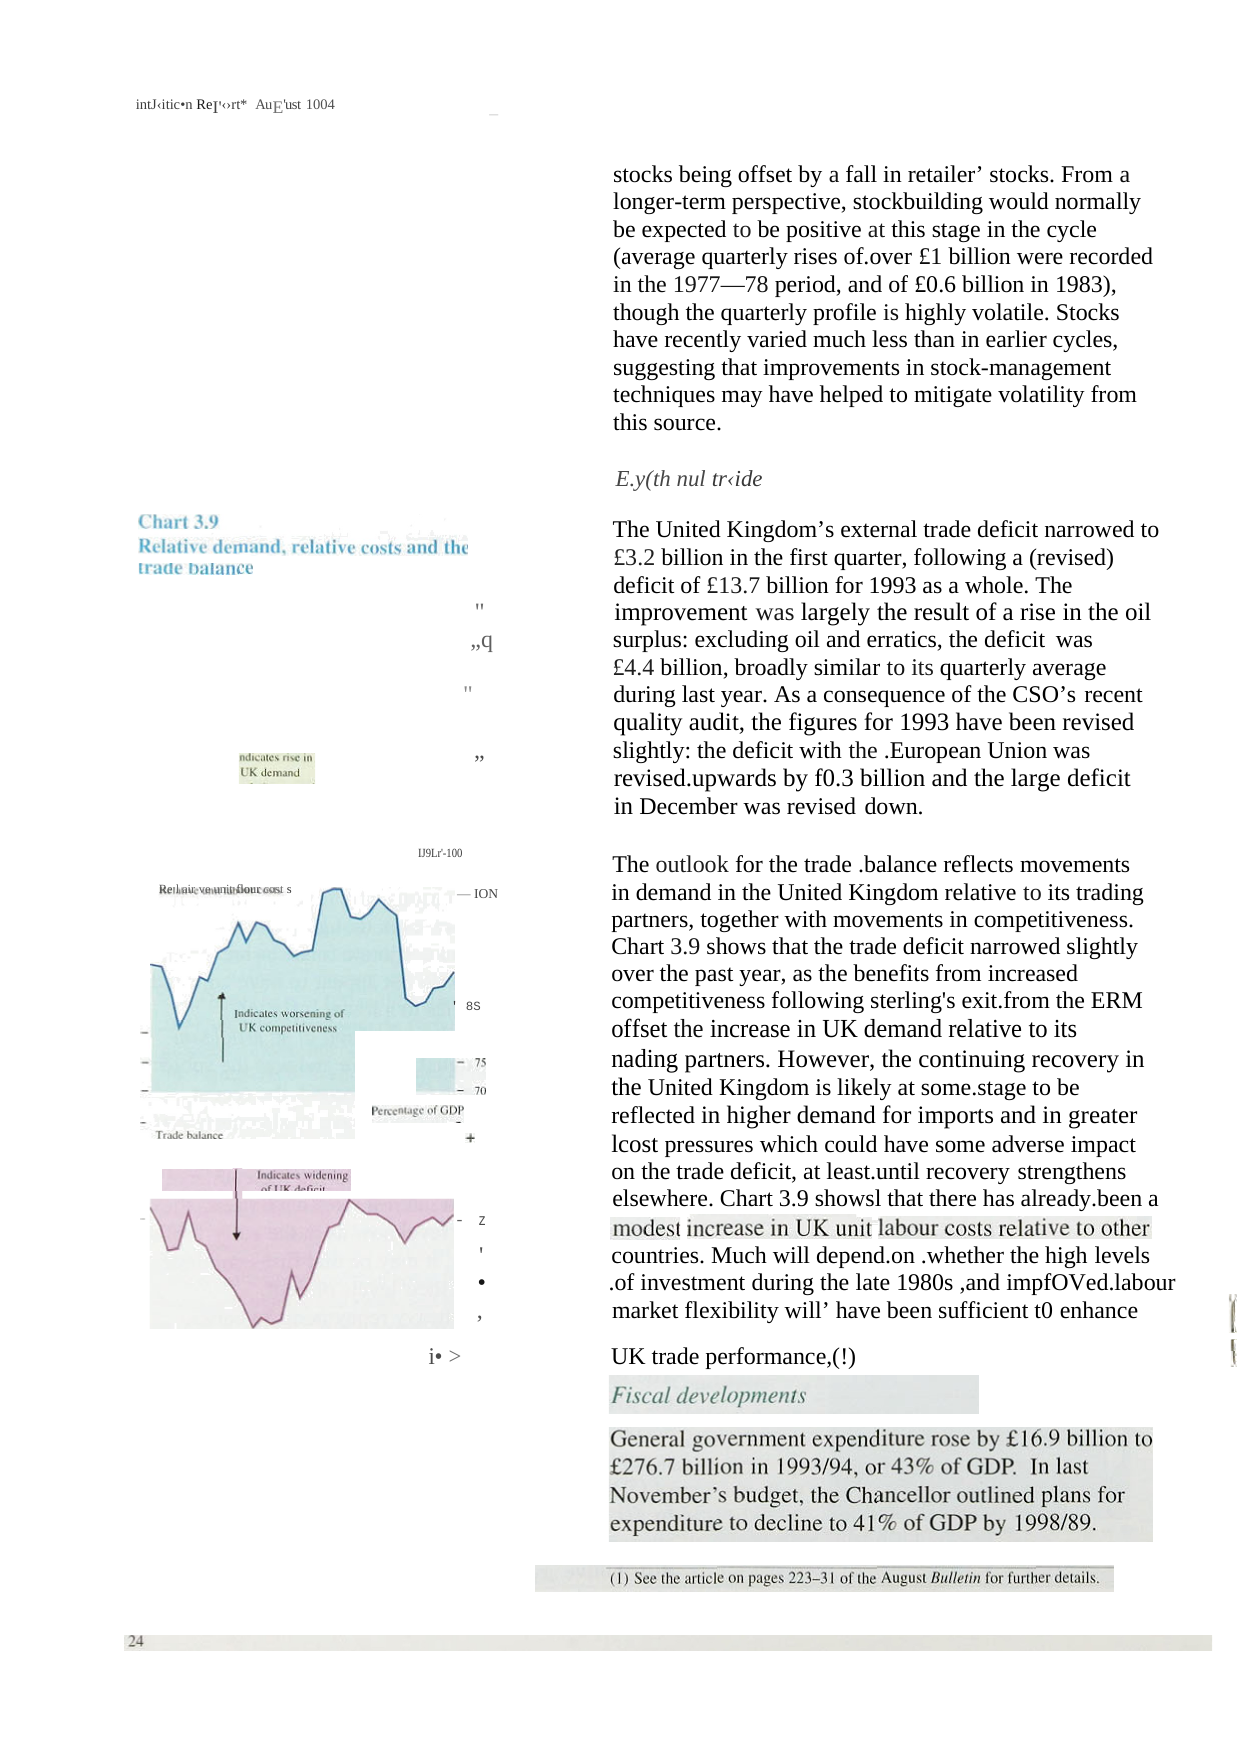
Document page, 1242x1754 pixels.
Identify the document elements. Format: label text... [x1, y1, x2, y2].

picture [608, 1427, 1153, 1542]
text E.y(th nul tr‹ide [615, 464, 1242, 491]
text „q surplus: excluding oil and erratics, the deficit was [470, 626, 1242, 653]
text The outlook for the trade .balance reflects movements in demand in the United Kingdom relative to its trading partners, together with movements in competitiveness. Chart 3.9 shows that the trade deficit narrowed slightly over the past year, as the benefits from increased competitiveness following sterling's exit.from the ERM offset the increase in UK demand relative to its nading partners. However, the continuing recovery in the United Kingdom is likely at some.stage to be reflected in higher demand for imports and in greater lcost pressures which could have some adverse impact on the trade deficit, at least.until recovery strengthens [611, 851, 1146, 1184]
picture [878, 1230, 1152, 1239]
picture [372, 1105, 464, 1123]
text UK trade performance,(!) [611, 1342, 1242, 1370]
picture [140, 887, 455, 1139]
subtitle quality audit, the figures for 1993 have been revised [613, 708, 1242, 736]
picture [416, 1058, 486, 1095]
text IJ9Lr'-100 [112, 846, 462, 860]
picture [238, 753, 315, 784]
text i• > [112, 1342, 461, 1369]
text intJ‹itic•n ReI'‹›rt* AuE'ust 1004 _ [136, 93, 1242, 117]
list .of investment during the late 1980s ,and impfOVed.labour [477, 1269, 1242, 1296]
text £4.4 billion, broadly similar to its quarterly average [612, 654, 1242, 681]
text £3.2 billion in the first quarter, following a (revised) deficit of £13.7 billion for 1993 as a whole. The [613, 543, 1117, 598]
list z [454, 1211, 1242, 1230]
picture [138, 563, 253, 575]
picture [1228, 1294, 1237, 1367]
text „ slightly: the deficit with the .European Union was revised.upwards by f0.3 billion and the large deficit in December was revised down. [474, 736, 1132, 820]
picture [608, 1375, 979, 1414]
picture [465, 1133, 475, 1143]
picture [124, 1635, 1213, 1651]
text , market flexibility will’ have been sufficient t0 enhance [477, 1296, 1228, 1324]
picture [138, 514, 468, 556]
list during last year. As a consequence of the CSO’s recent [464, 681, 1242, 708]
picture [687, 1230, 872, 1239]
picture [535, 1565, 1114, 1592]
subtitle " improvement was largely the result of a rise in the oil [474, 598, 1242, 626]
text elsewhere. Chart 3.9 showsl that there has already.been a [612, 1185, 1242, 1211]
text stocks being offset by a fall in retailer’ stocks. From a longer-term perspective, stockbuilding would normally be expected to be positive at this stage in the cycle (average quarterly rises of.over £1 billion were recorded in the 1977—78 period, and of £0.6 billion in 1983), though the quarterly profile is highly volatile. Stocks have recently varied much less than in earlier cycles, suggesting that improvements in stock-management techniques may have helped to mitigate volatility from this source. [613, 159, 1154, 436]
picture [140, 1168, 454, 1329]
picture [610, 1217, 681, 1240]
text ' countries. Much will depend.on .whether the high levels [479, 1241, 1242, 1268]
text The United Kingdom’s external trade deficit narrowed to [612, 516, 1242, 543]
